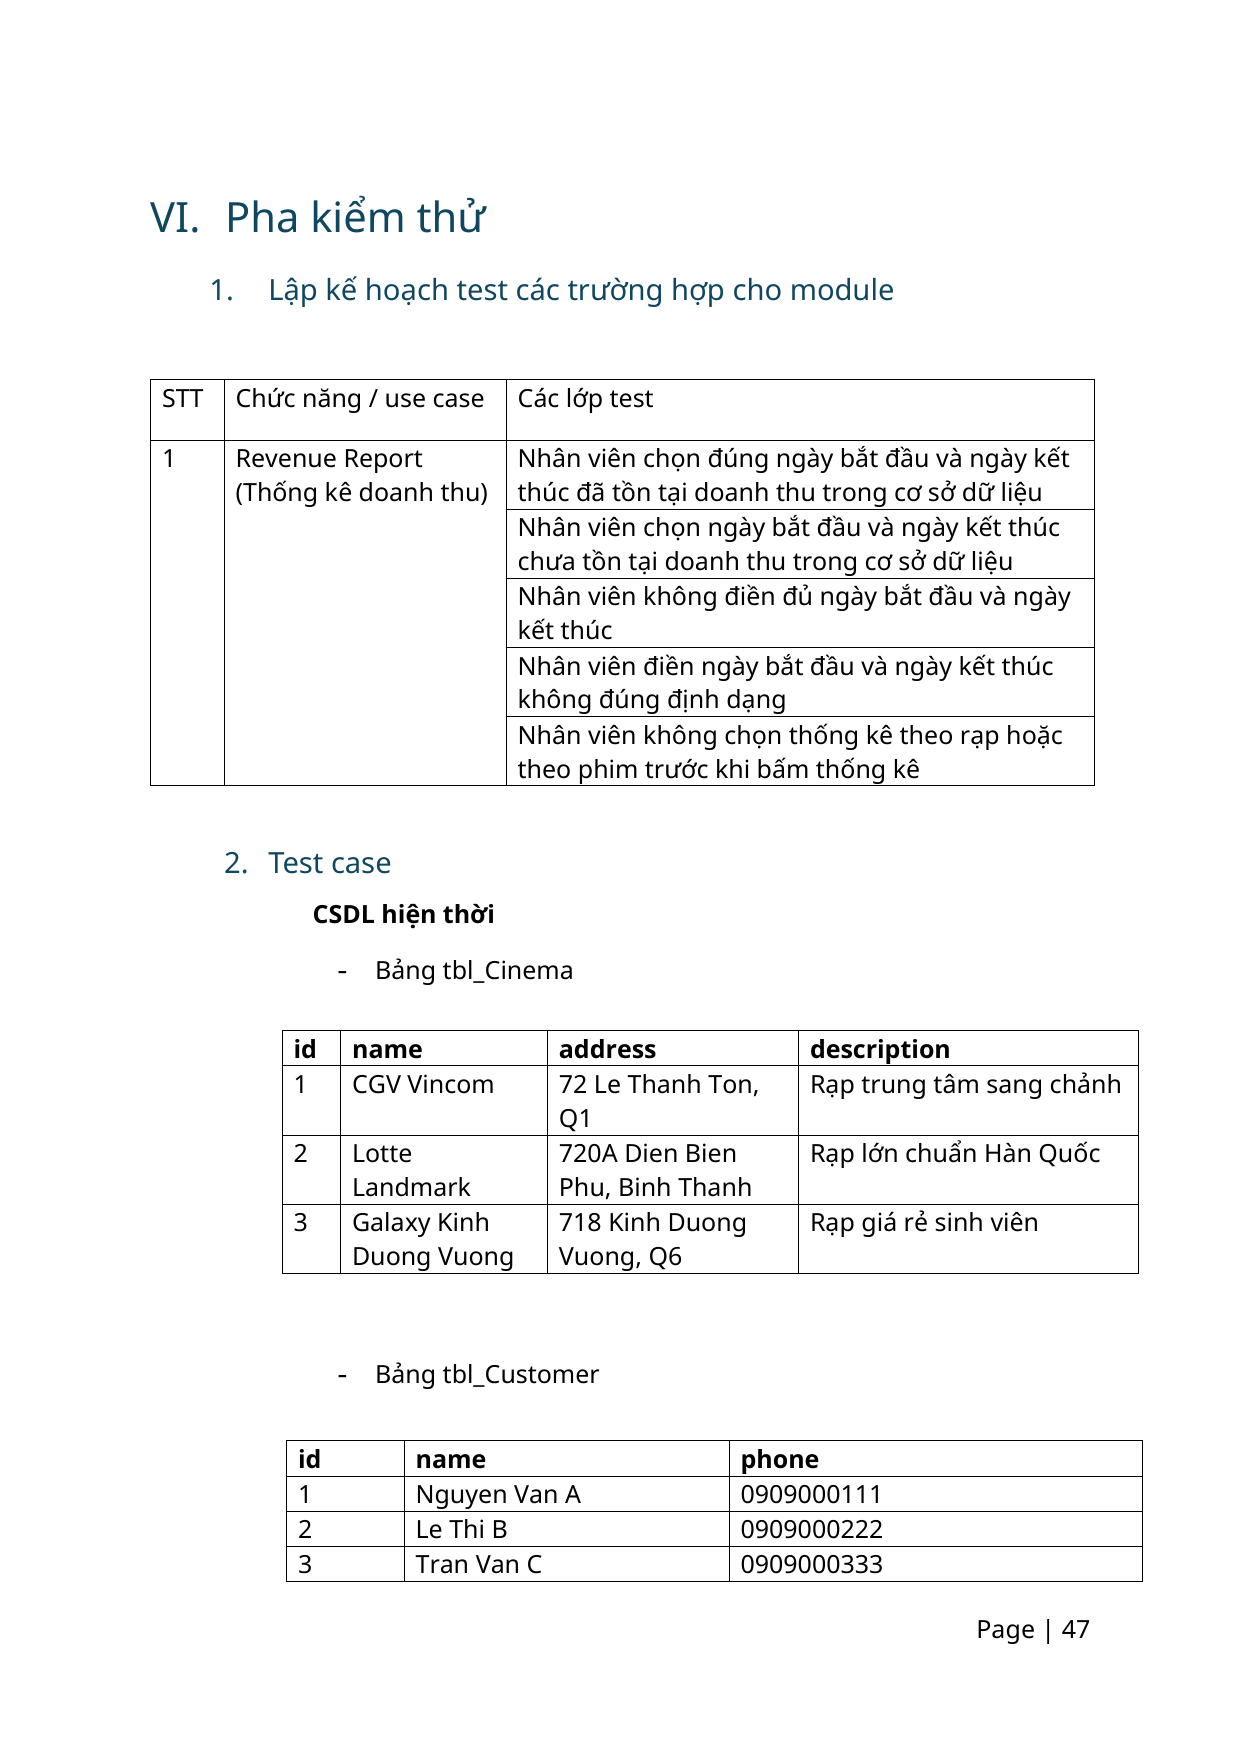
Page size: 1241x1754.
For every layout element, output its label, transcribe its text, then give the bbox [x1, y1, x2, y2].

table_cell Revenue Report (Thống kê doanh thu) [225, 441, 506, 785]
table_cell Le Thi B [405, 1512, 729, 1546]
table_cell CGV Vincom [341, 1066, 547, 1134]
table_cell Nhân viên không chọn thống kê theo rạp hoặc theo phim trước khi bấm thống kê [507, 717, 1094, 785]
subtitle Test case [224, 842, 1090, 882]
table_cell Nhân viên không điền đủ ngày bắt đầu và ngày kết thúc [507, 579, 1094, 647]
table_cell 718 Kinh Duong Vuong, Q6 [548, 1205, 798, 1273]
table_cell 3 [283, 1205, 340, 1273]
table_header phone [730, 1441, 1142, 1476]
table_header description [799, 1031, 1138, 1065]
table_header STT [151, 380, 224, 439]
table_cell 1 [287, 1477, 404, 1511]
table_cell Rạp trung tâm sang chảnh [799, 1066, 1138, 1134]
table_cell Nhân viên chọn đúng ngày bắt đầu và ngày kết thúc đã tồn tại doanh thu trong cơ sở dữ liệu [507, 441, 1094, 509]
table_cell Lotte Landmark [341, 1136, 547, 1204]
table_header Các lớp test [507, 380, 1094, 439]
table_cell 2 [283, 1136, 340, 1204]
table_cell 0909000333 [730, 1547, 1142, 1581]
table_cell 1 [151, 441, 224, 785]
list Bảng tbl_Cinema [337, 952, 1090, 987]
table_cell Rạp lớn chuẩn Hàn Quốc [799, 1136, 1138, 1204]
text CSDL hiện thời [312, 896, 1090, 930]
table_header name [341, 1031, 547, 1065]
table_cell Tran Van C [405, 1547, 729, 1581]
table_cell 0909000111 [730, 1477, 1142, 1511]
table_header address [548, 1031, 798, 1065]
subtitle Lập kế hoạch test các trường hợp cho module [209, 269, 1090, 309]
table_header id [287, 1441, 404, 1476]
table_header id [283, 1031, 340, 1065]
table_cell 1 [283, 1066, 340, 1134]
table_cell 720A Dien Bien Phu, Binh Thanh [548, 1136, 798, 1204]
table_cell 0909000222 [730, 1512, 1142, 1546]
table_cell Nguyen Van A [405, 1477, 729, 1511]
table_cell Nhân viên điền ngày bắt đầu và ngày kết thúc không đúng định dạng [507, 648, 1094, 716]
subtitle Pha kiểm thử [150, 187, 1090, 244]
table_cell Nhân viên chọn ngày bắt đầu và ngày kết thúc chưa tồn tại doanh thu trong cơ sở dữ liệu [507, 510, 1094, 578]
table_cell 3 [287, 1547, 404, 1581]
table_header name [405, 1441, 729, 1476]
table_cell Rạp giá rẻ sinh viên [799, 1205, 1138, 1273]
table_cell 72 Le Thanh Ton, Q1 [548, 1066, 798, 1134]
table_cell Galaxy Kinh Duong Vuong [341, 1205, 547, 1273]
table_cell 2 [287, 1512, 404, 1546]
table_header Chức năng / use case [225, 380, 506, 439]
list Bảng tbl_Customer [337, 1357, 1090, 1391]
